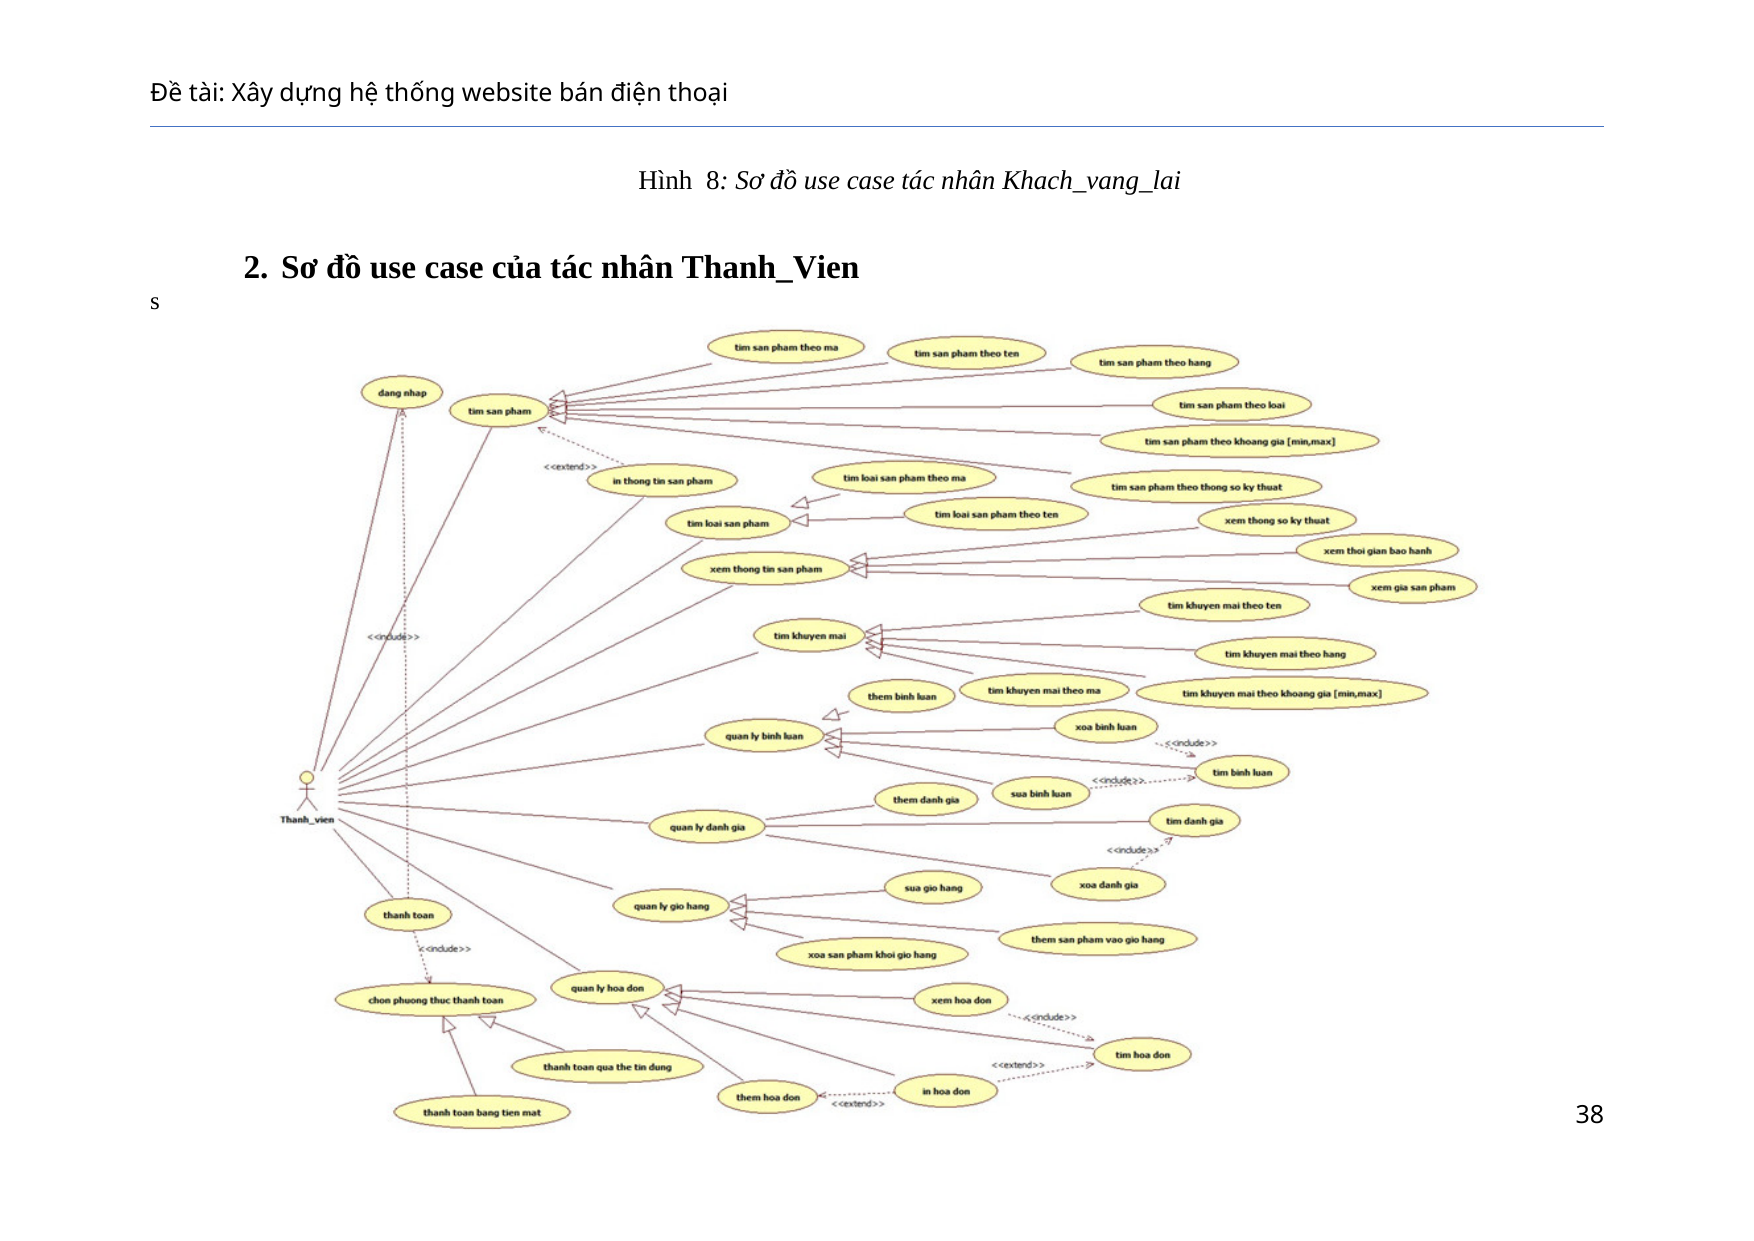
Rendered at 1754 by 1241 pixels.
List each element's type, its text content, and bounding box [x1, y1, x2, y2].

text Hình 8: Sơ đồ use case tác nhân Khach_vang_lai [218, 164, 1604, 195]
text s [150, 286, 1604, 314]
picture [260, 315, 1494, 1144]
subtitle Sơ đồ use case của tác nhân Thanh_Vien [243, 247, 1604, 286]
